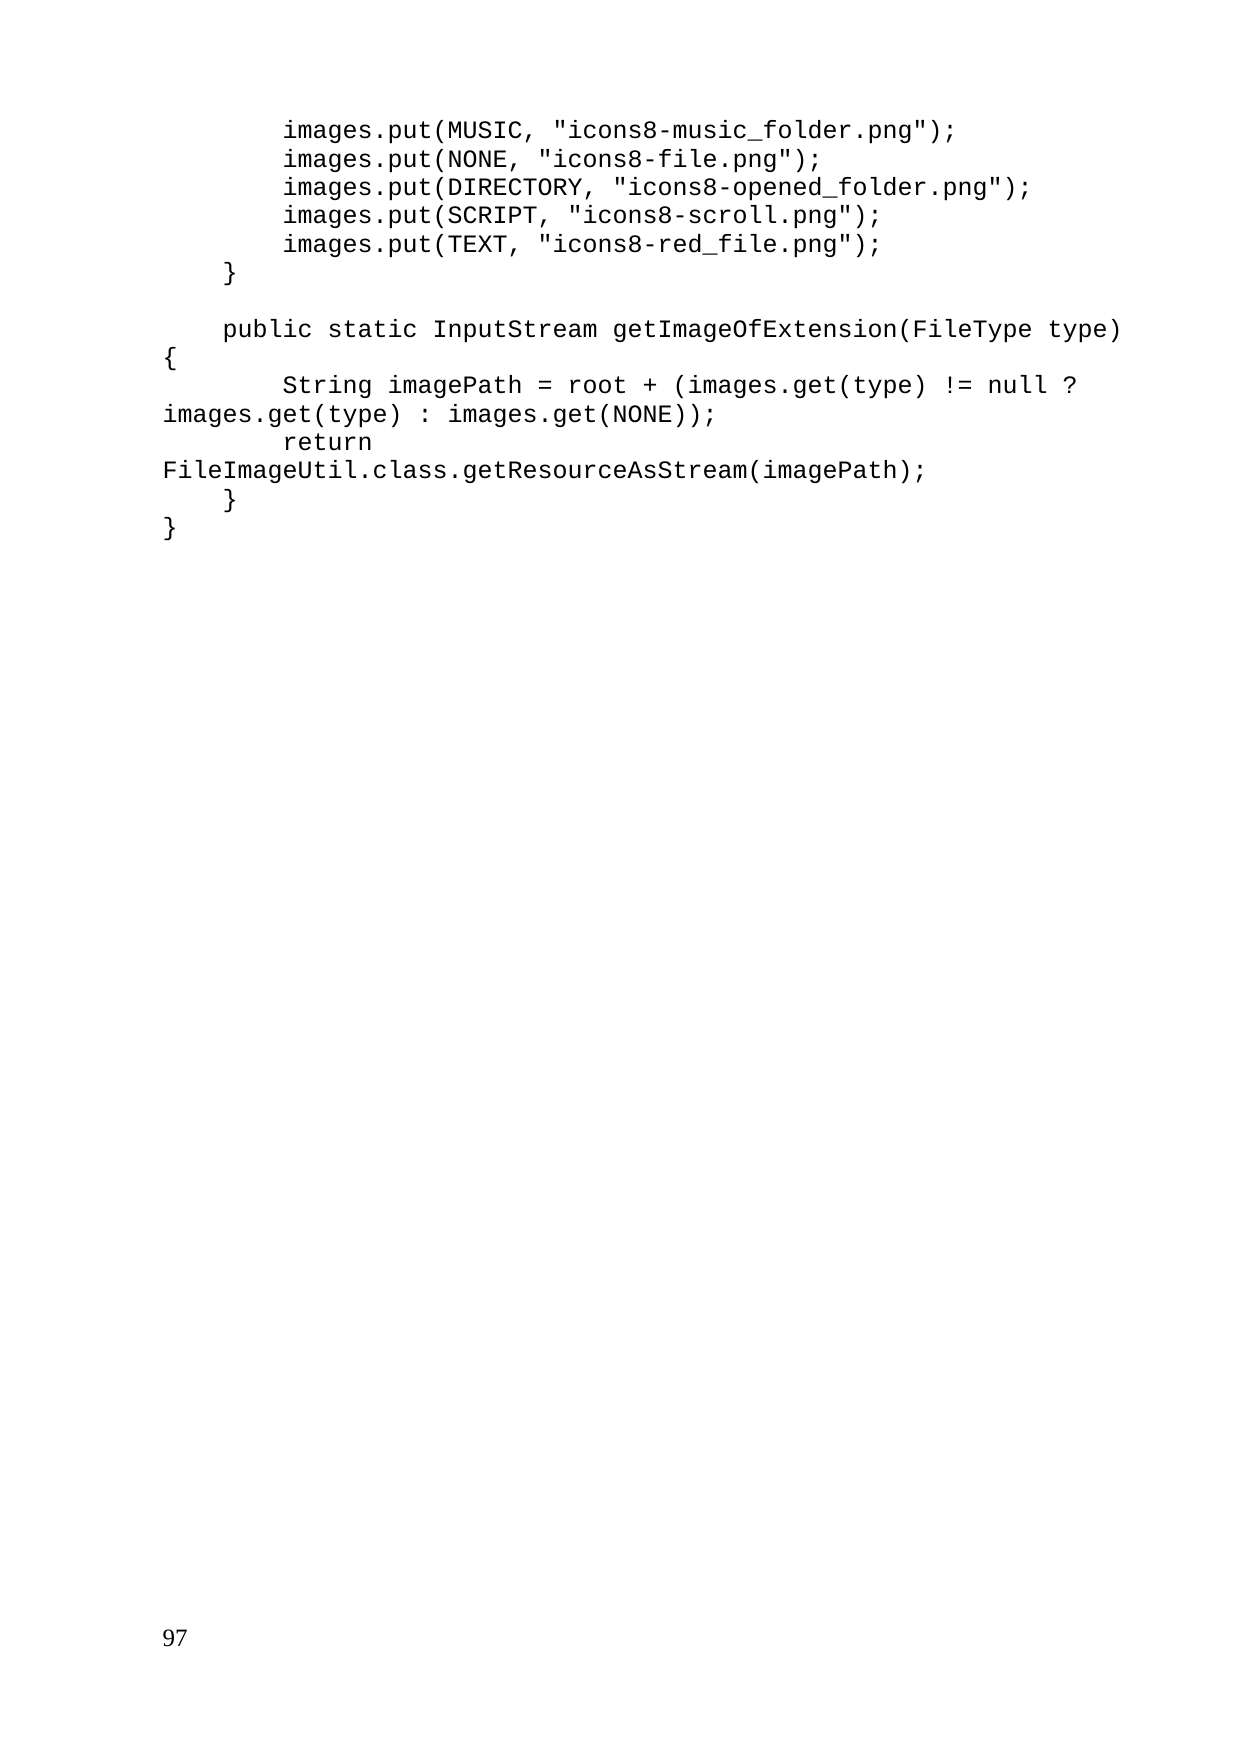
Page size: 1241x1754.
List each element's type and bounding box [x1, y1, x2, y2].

text [162, 118, 1152, 543]
